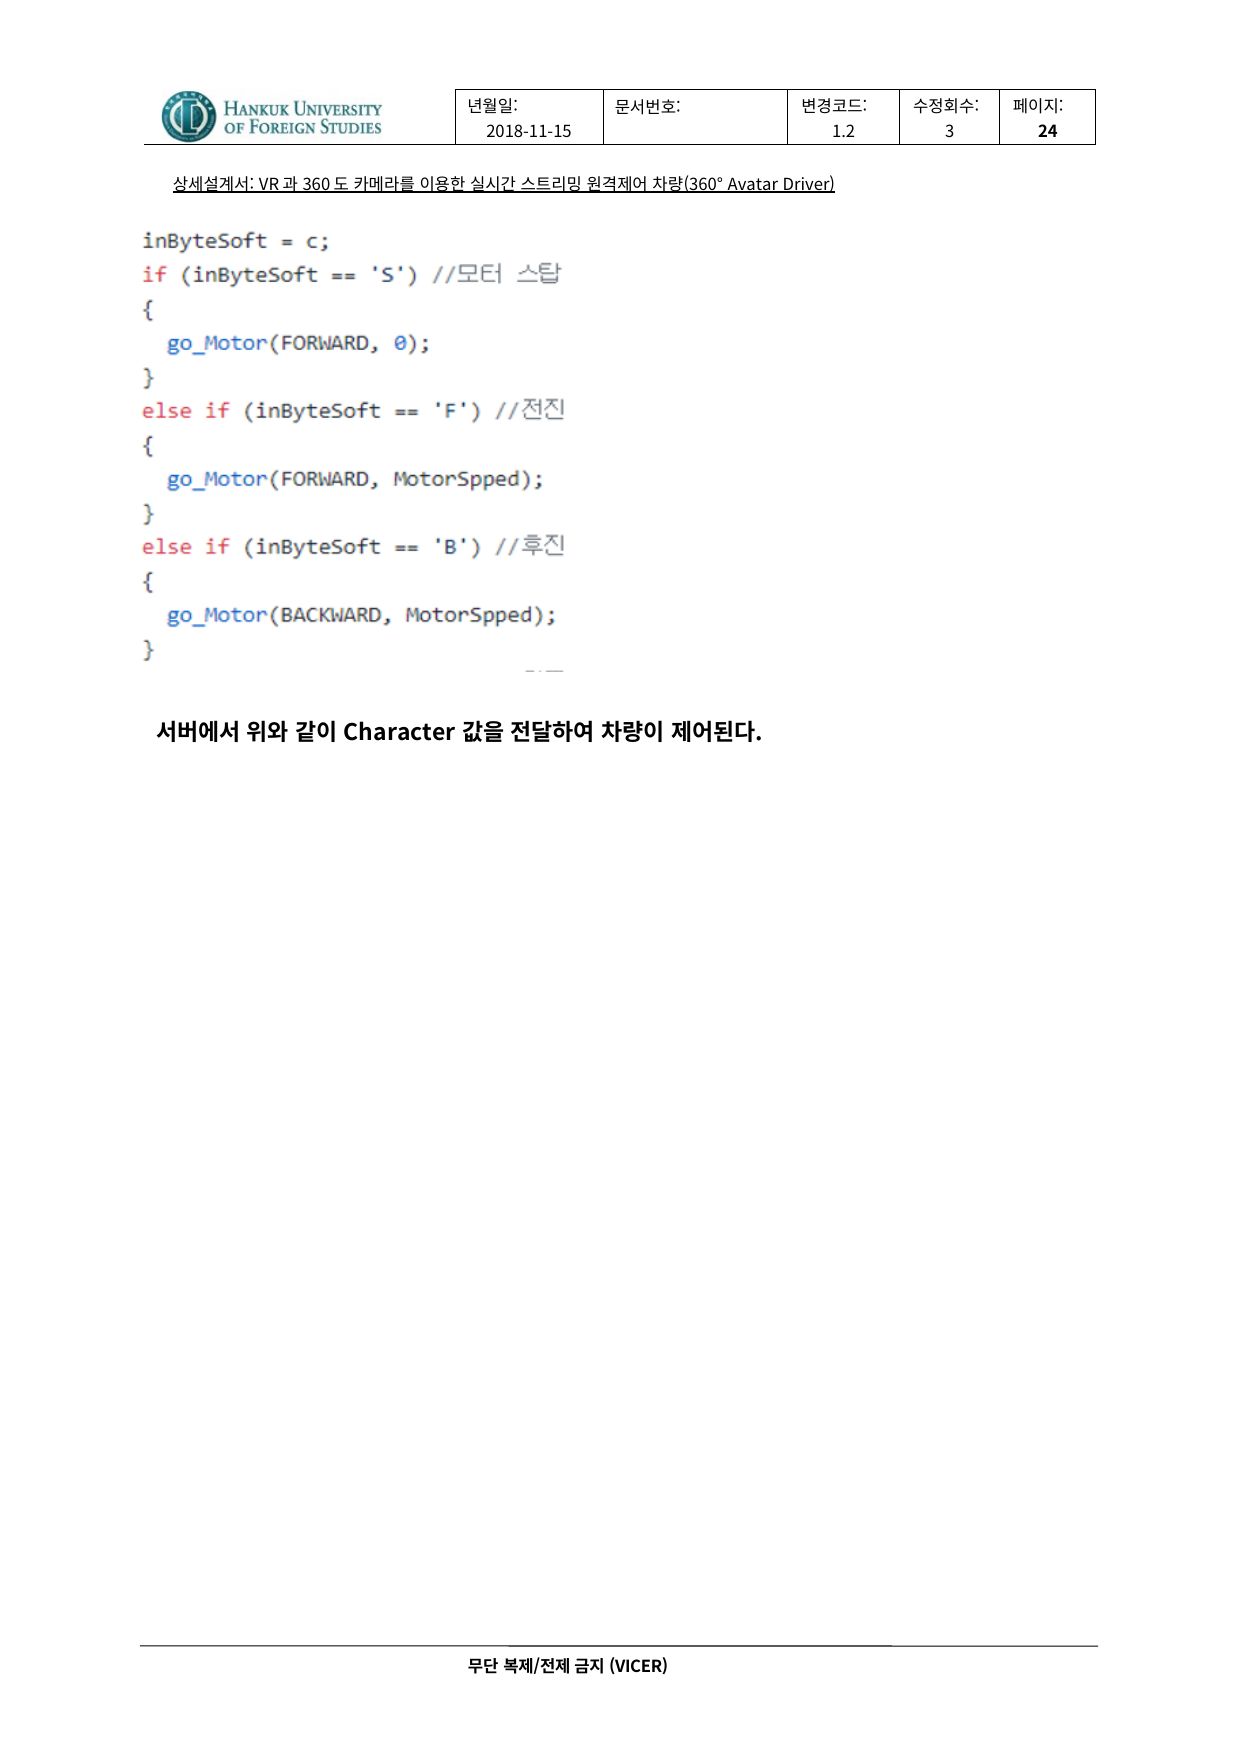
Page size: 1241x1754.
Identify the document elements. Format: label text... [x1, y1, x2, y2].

picture [161, 89, 383, 143]
picture [133, 225, 660, 672]
text 서버에서 위와 같이 Character 값을 전달하여 차량이 제어된다. [133, 714, 1109, 747]
